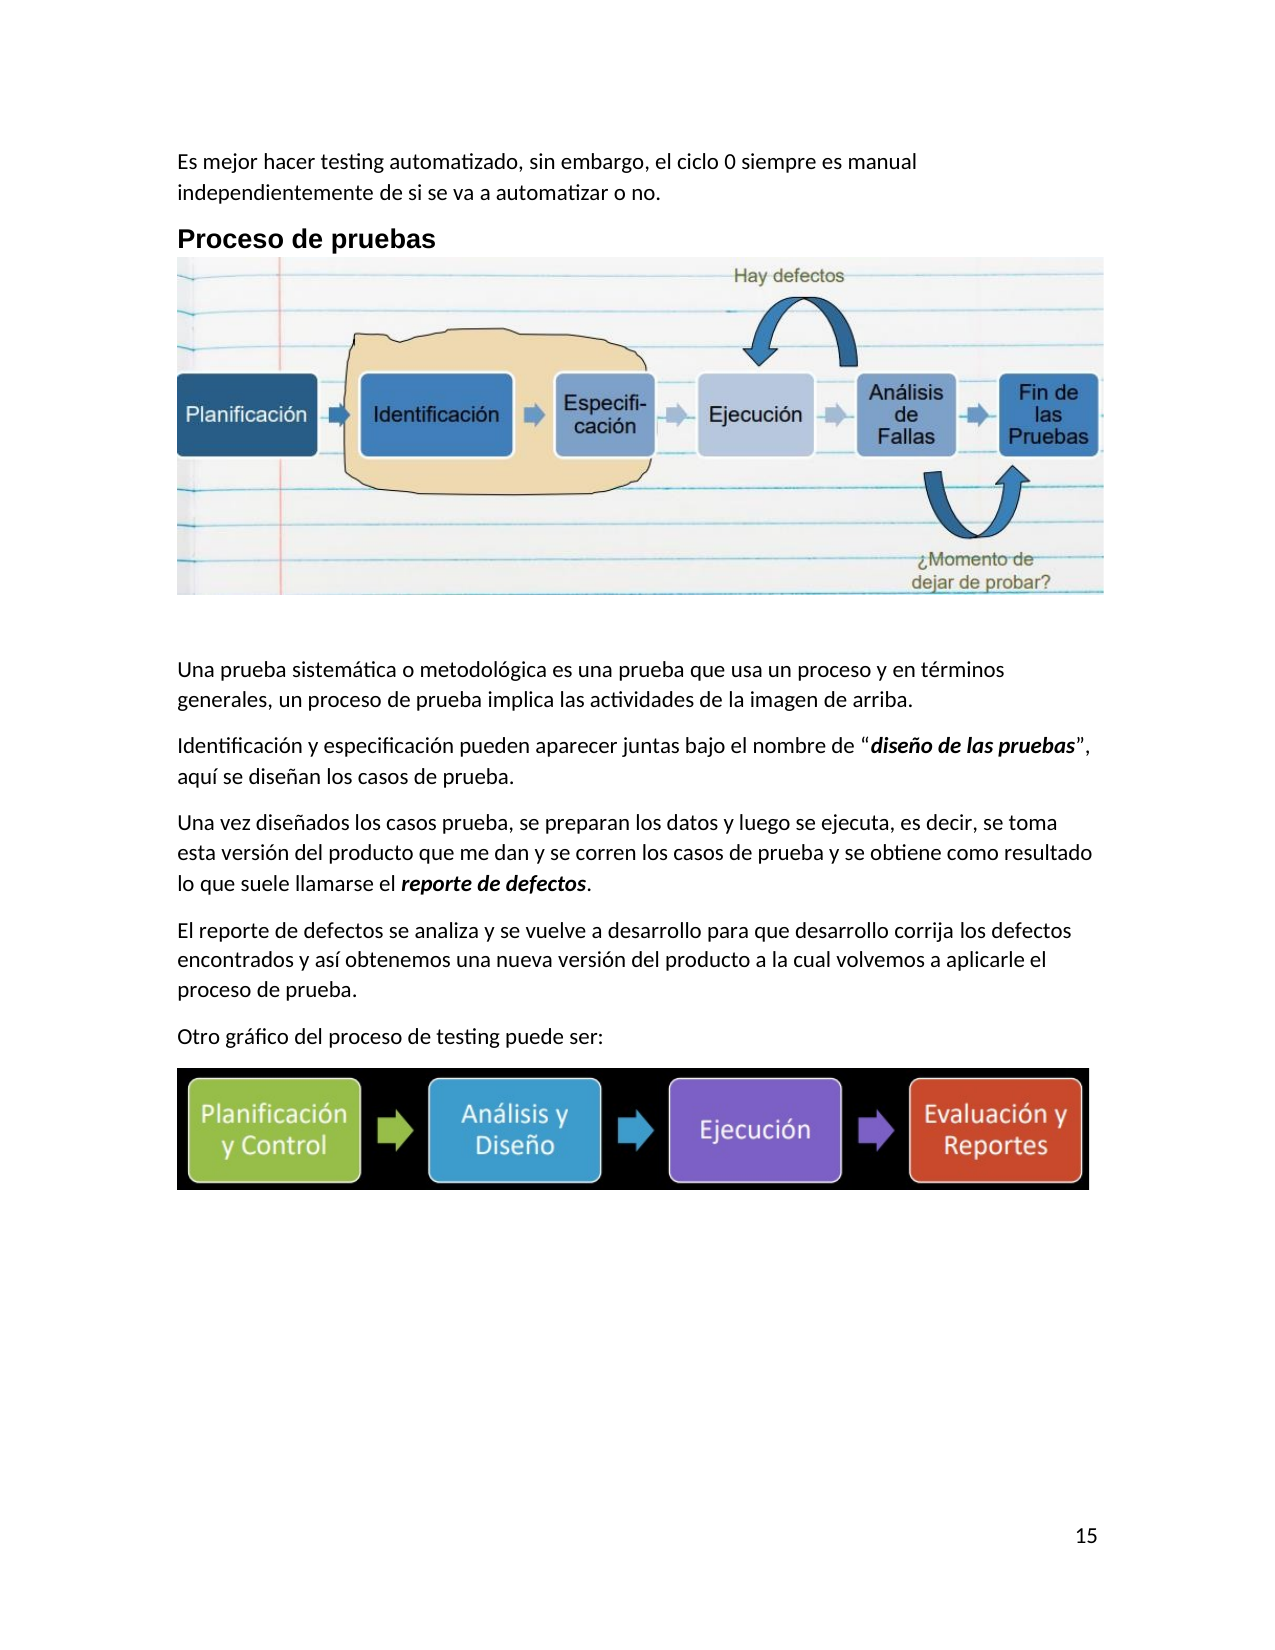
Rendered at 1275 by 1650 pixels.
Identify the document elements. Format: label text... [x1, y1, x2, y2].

text Una vez diseñados los casos prueba, se preparan los datos y luego se ejecuta, es decir, se toma esta versión del producto que me dan y se corren los casos de prueba y se obtiene como resultado lo que suele llamarse el reporte de defectos. [177, 808, 1096, 897]
text Identificación y especificación pueden aparecer juntas bajo el nombre de “diseño de las pruebas”, aquí se diseñan los casos de prueba. [177, 732, 1093, 790]
picture [177, 1068, 1090, 1190]
text Una prueba sistemática o metodológica es una prueba que usa un proceso y en términos generales, un proceso de prueba implica las actividades de la imagen de arriba. [177, 655, 1076, 713]
text Otro gráfico del proceso de testing puede ser: [177, 1022, 1256, 1050]
picture [177, 257, 1104, 595]
subtitle Proceso de pruebas [177, 223, 1256, 254]
text Es mejor hacer testing automatizado, sin embargo, el ciclo 0 siempre es manual independientemente de si se va a automatizar o no. [177, 147, 929, 206]
text El reporte de defectos se analiza y se vuelve a desarrollo para que desarrollo corrija los defectos encontrados y así obtenemos una nueva versión del producto a la cual volvemos a aplicarle el proceso de prueba. [177, 916, 1096, 1003]
